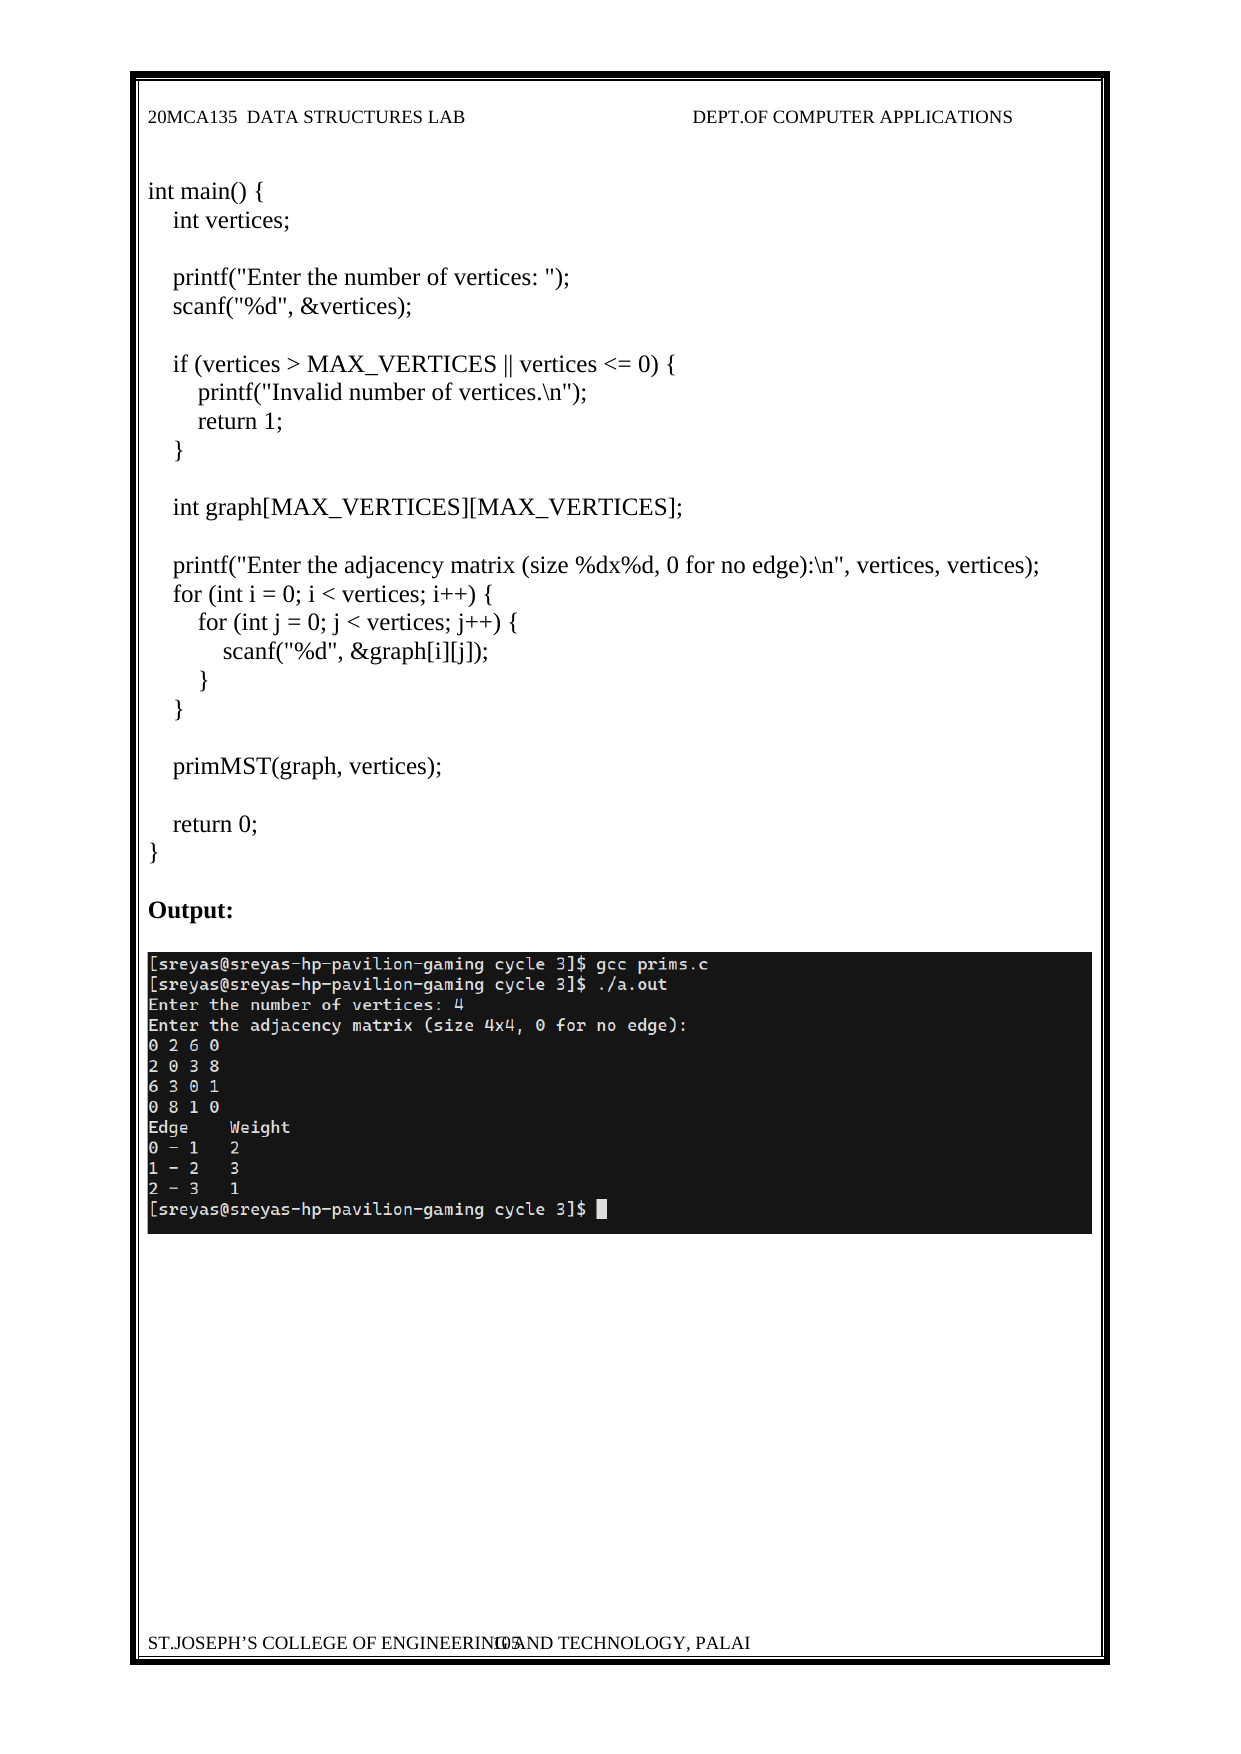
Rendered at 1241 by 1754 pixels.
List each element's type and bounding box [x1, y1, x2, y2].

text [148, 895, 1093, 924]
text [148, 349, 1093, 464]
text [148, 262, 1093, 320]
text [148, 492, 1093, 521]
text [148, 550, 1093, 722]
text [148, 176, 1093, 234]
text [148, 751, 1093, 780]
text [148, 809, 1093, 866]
picture [147, 952, 1092, 1234]
